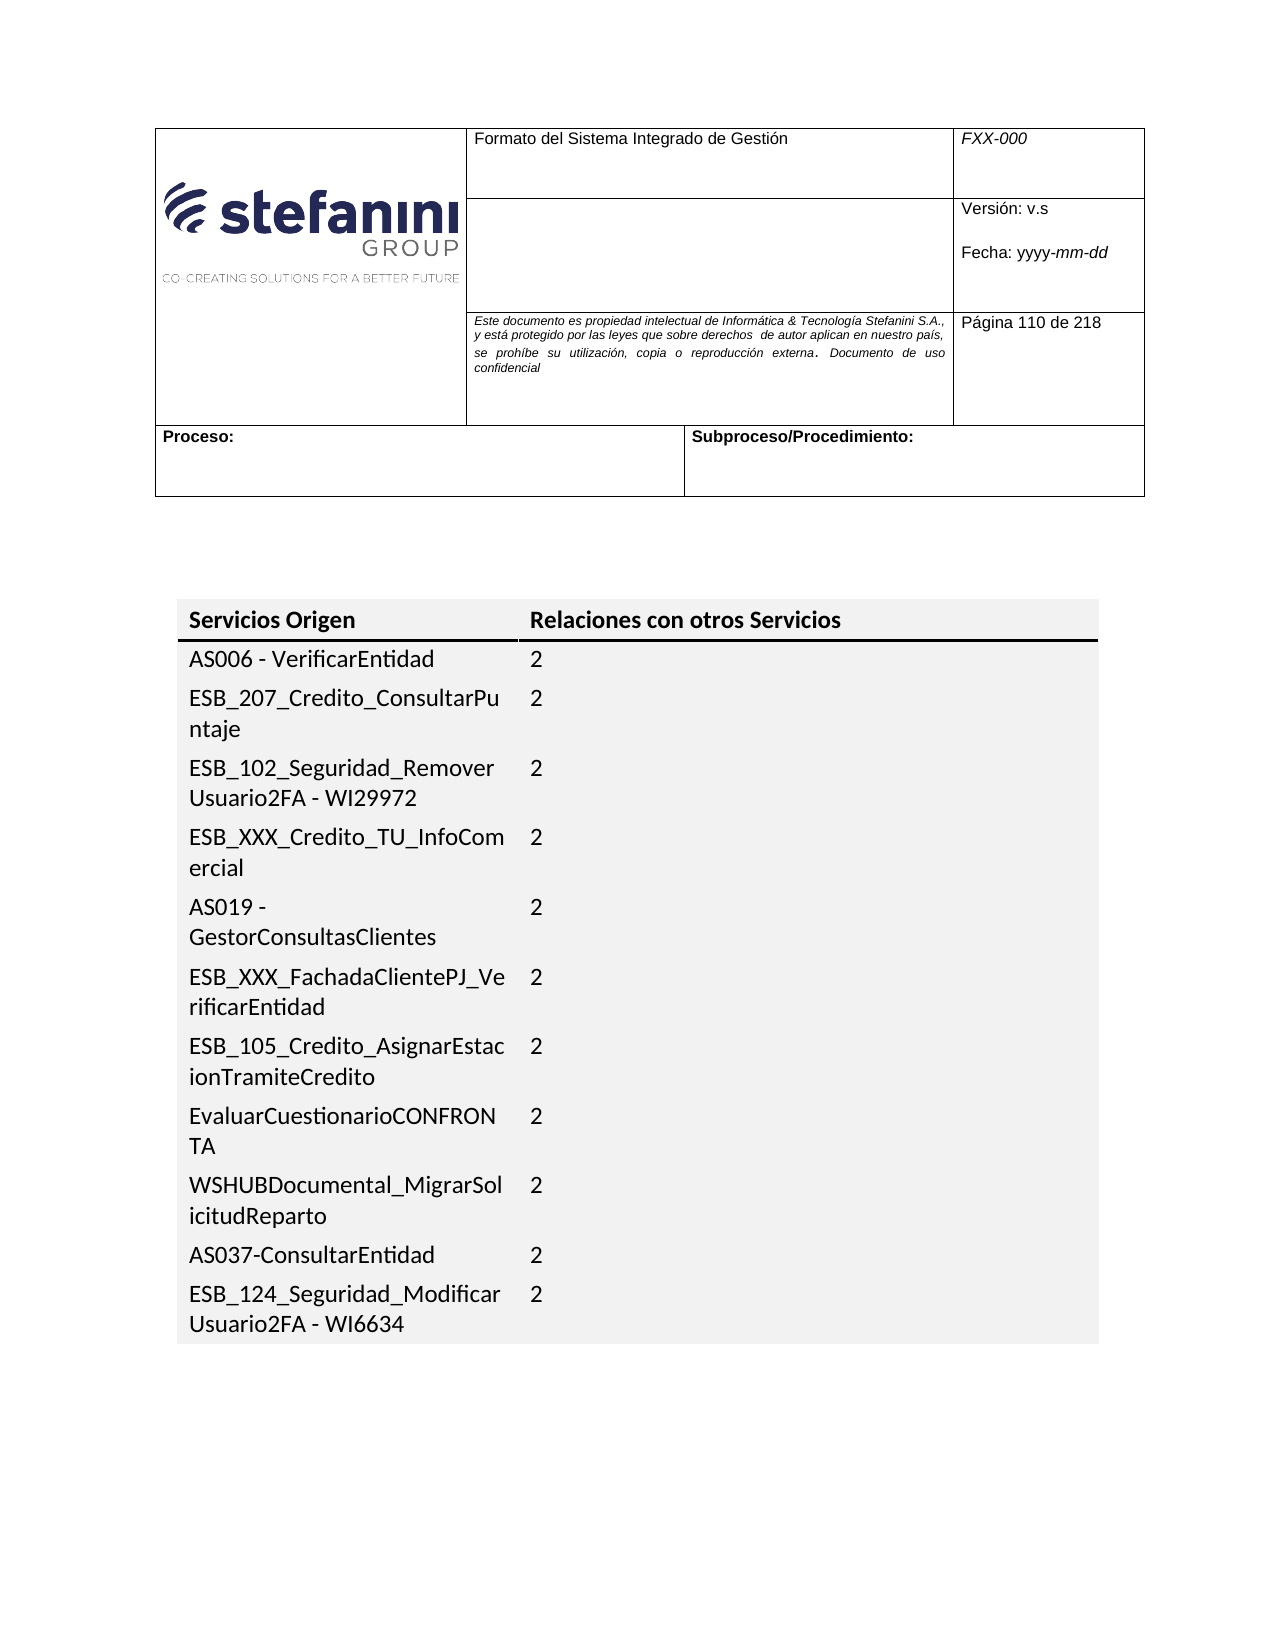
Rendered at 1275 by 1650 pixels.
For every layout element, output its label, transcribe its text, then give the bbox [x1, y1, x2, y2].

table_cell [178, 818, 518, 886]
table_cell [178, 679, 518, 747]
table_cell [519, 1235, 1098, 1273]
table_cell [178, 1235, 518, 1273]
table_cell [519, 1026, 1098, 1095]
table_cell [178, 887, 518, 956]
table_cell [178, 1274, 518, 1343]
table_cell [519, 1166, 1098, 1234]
table_header Relaciones con otros Servicios [519, 600, 1098, 638]
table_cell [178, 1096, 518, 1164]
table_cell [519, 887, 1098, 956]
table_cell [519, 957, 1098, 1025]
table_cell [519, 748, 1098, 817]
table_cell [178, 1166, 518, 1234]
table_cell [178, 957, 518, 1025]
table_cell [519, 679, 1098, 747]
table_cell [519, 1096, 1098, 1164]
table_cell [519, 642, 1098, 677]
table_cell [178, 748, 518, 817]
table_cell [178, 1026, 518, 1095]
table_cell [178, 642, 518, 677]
picture [162, 182, 460, 286]
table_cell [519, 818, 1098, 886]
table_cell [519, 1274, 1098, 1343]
table_header Servicios Origen [178, 600, 518, 638]
